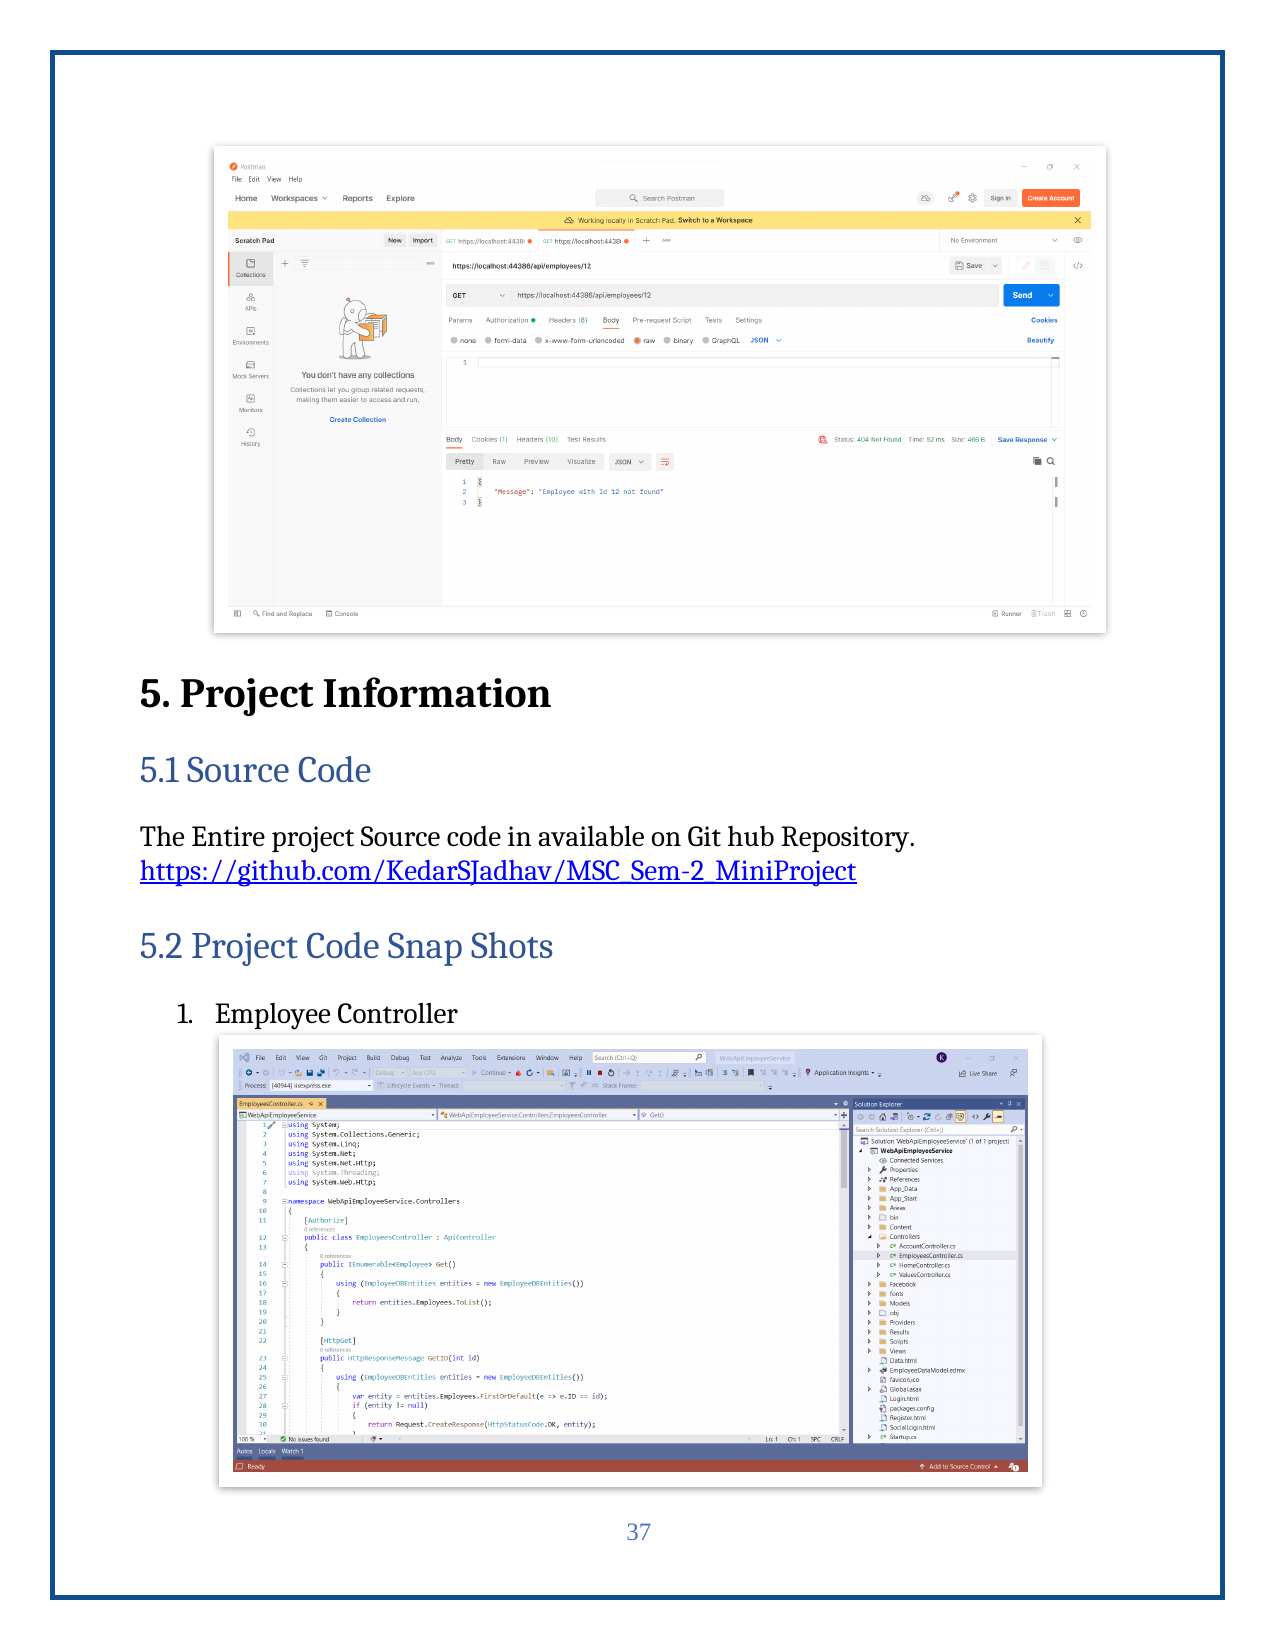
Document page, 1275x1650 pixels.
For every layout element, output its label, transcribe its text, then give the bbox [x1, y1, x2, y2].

text The Entire project Source code in available on Git hub Repository. [139, 820, 1137, 854]
text https://github.com/KedarSJadhav/MSC_Sem-2_MiniProject [139, 854, 1137, 887]
subtitle 5.2 Project Code Snap Shots [139, 925, 1137, 968]
list Employee Controller [177, 997, 1137, 1031]
picture [228, 160, 1091, 618]
subtitle 5. Project Information [139, 670, 1137, 718]
subtitle 5.1 Source Code [139, 748, 1137, 792]
picture [233, 1049, 1028, 1472]
